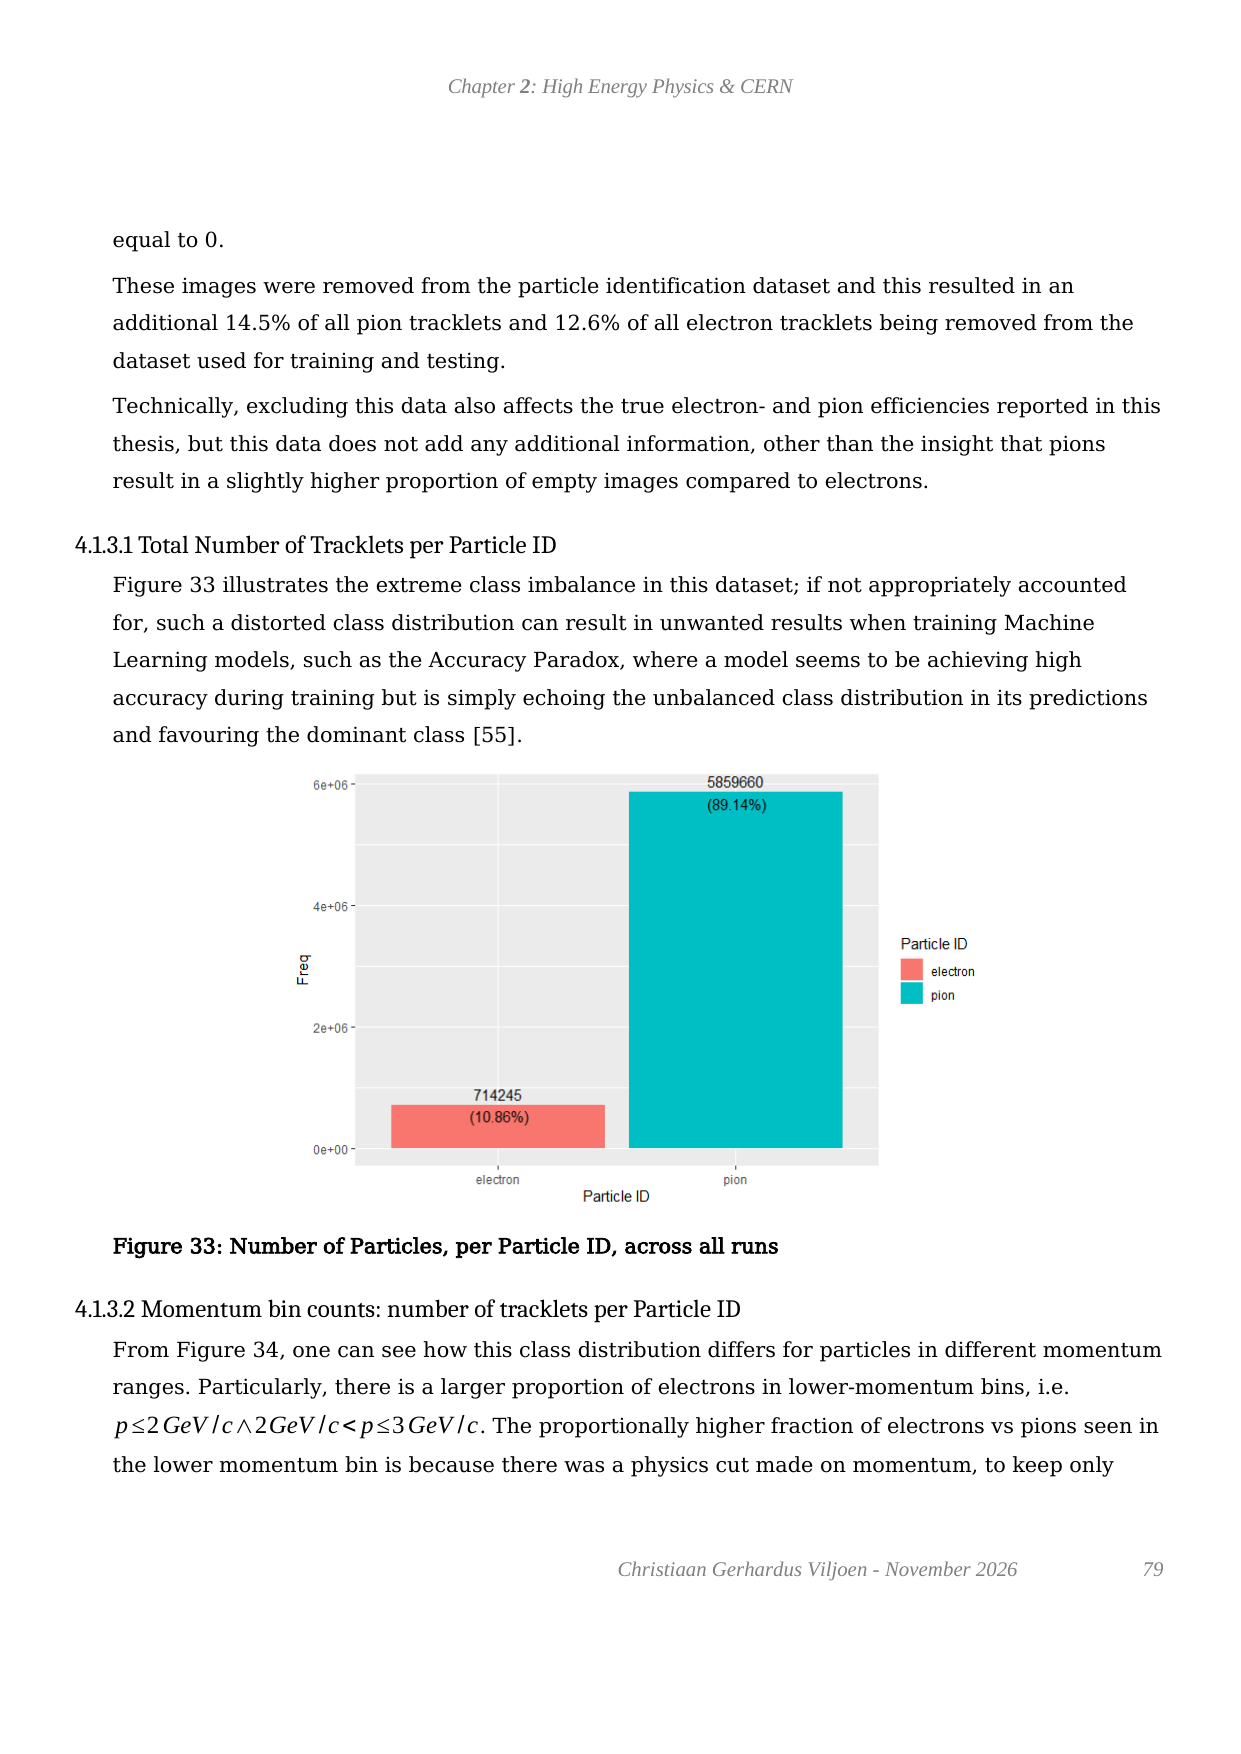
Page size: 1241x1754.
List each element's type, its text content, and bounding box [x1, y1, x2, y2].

subtitle Momentum bin counts: number of tracklets per Particle ID [75, 1295, 1165, 1324]
picture [288, 767, 990, 1212]
text Technically, excluding this data also affects the true electron- and pion efficiencies reported in this thesis, but this data does not add any additional information, other than the insight that pions result in a slightly higher proportion of empty images compared to electrons. [112, 393, 1165, 493]
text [112, 227, 1165, 252]
text Figure 33 illustrates the extreme class imbalance in this dataset; if not appropriately accounted for, such a distorted class distribution can result in unwanted results when training Machine Learning models, such as the Accuracy Paradox, where a model seems to be achieving high accuracy during training but is simply echoing the unbalanced class distribution in its predictions and favouring the dominant class . [112, 572, 1165, 747]
subtitle Total Number of Tracklets per Particle ID [75, 531, 1165, 559]
text Figure 33: Number of Particles, per Particle ID, across all runs [112, 1233, 1165, 1258]
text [112, 1336, 1165, 1476]
text These images were removed from the particle identification dataset and this resulted in an additional 14.5% of all pion tracklets and 12.6% of all electron tracklets being removed from the dataset used for training and testing. [112, 272, 1165, 372]
